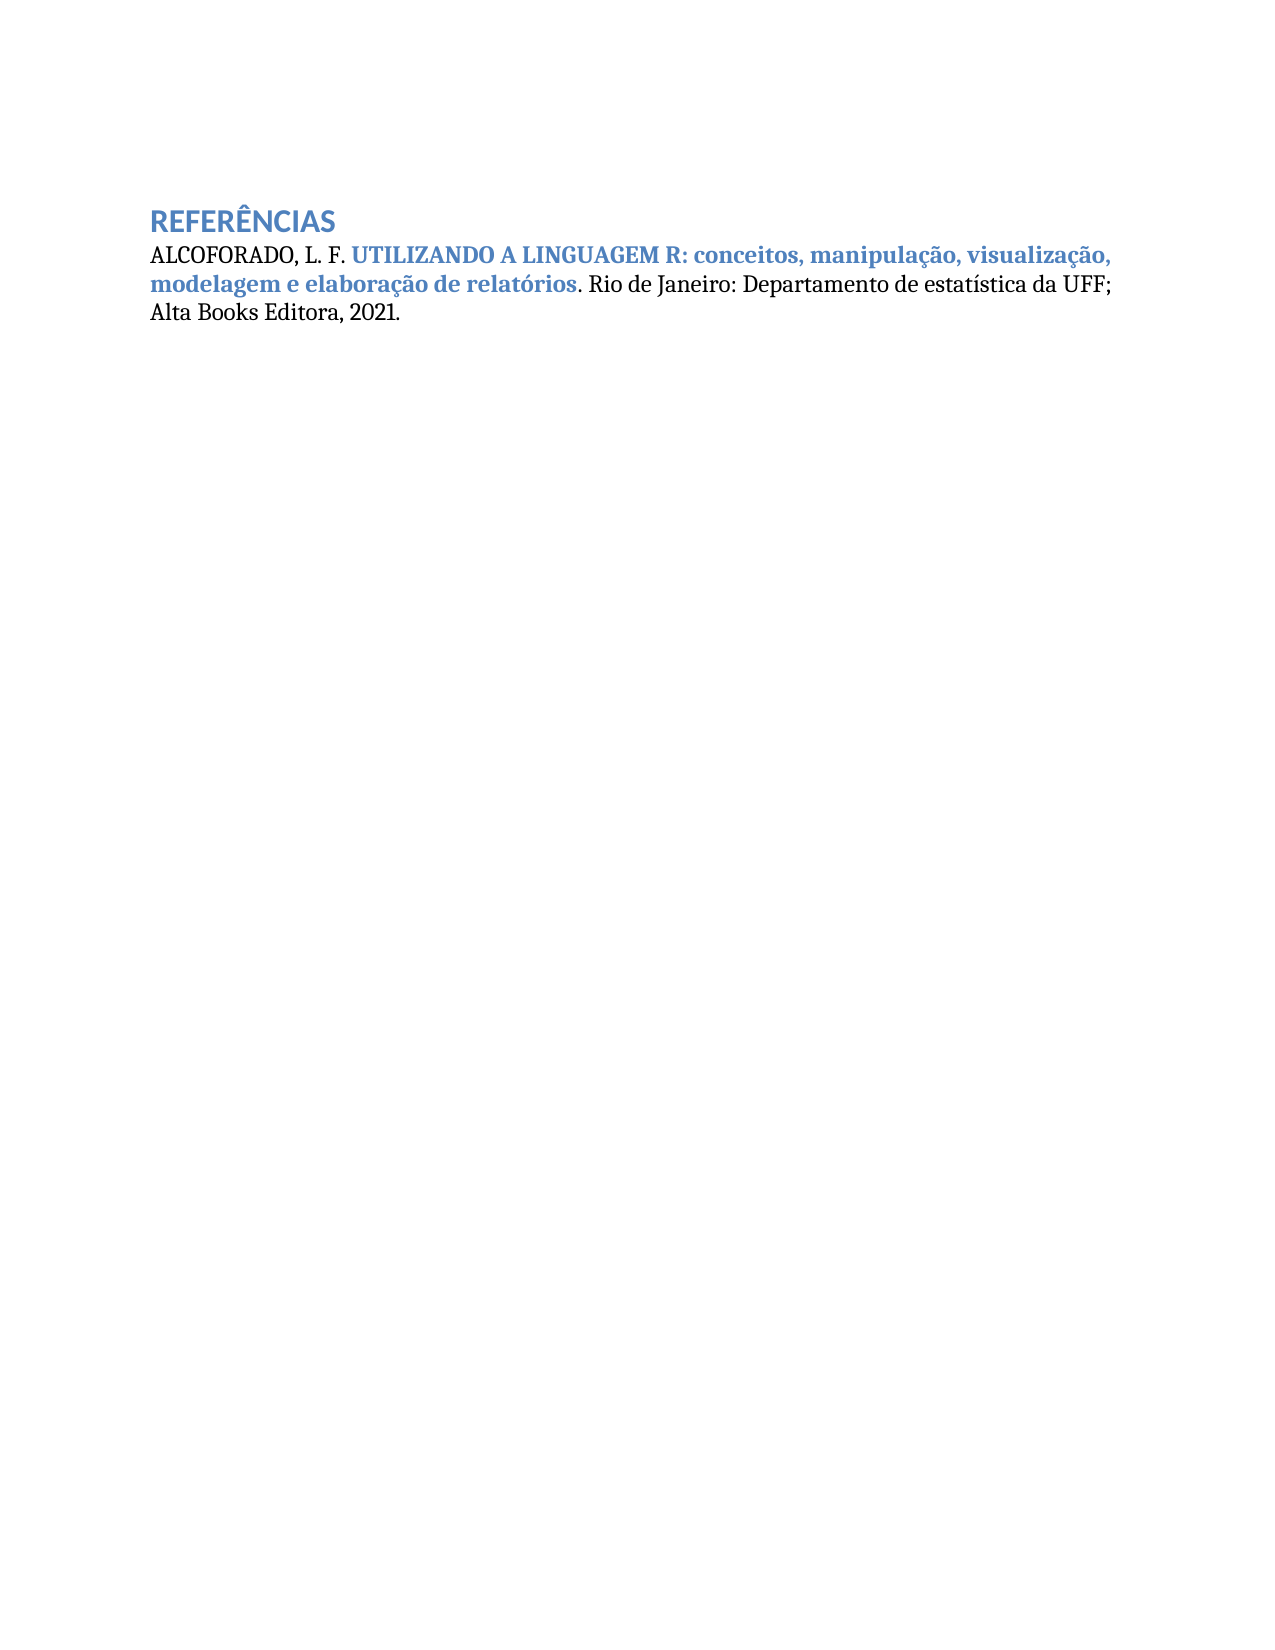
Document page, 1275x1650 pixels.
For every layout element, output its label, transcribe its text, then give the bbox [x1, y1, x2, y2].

text ALCOFORADO, L. F. UTILIZANDO A LINGUAGEM R: conceitos, manipulação, visualização, modelagem e elaboração de relatórios. Rio de Janeiro: Departamento de estatística da UFF; Alta Books Editora, 2021. [150, 241, 1125, 327]
subtitle REFERÊNCIAS [150, 200, 1125, 241]
